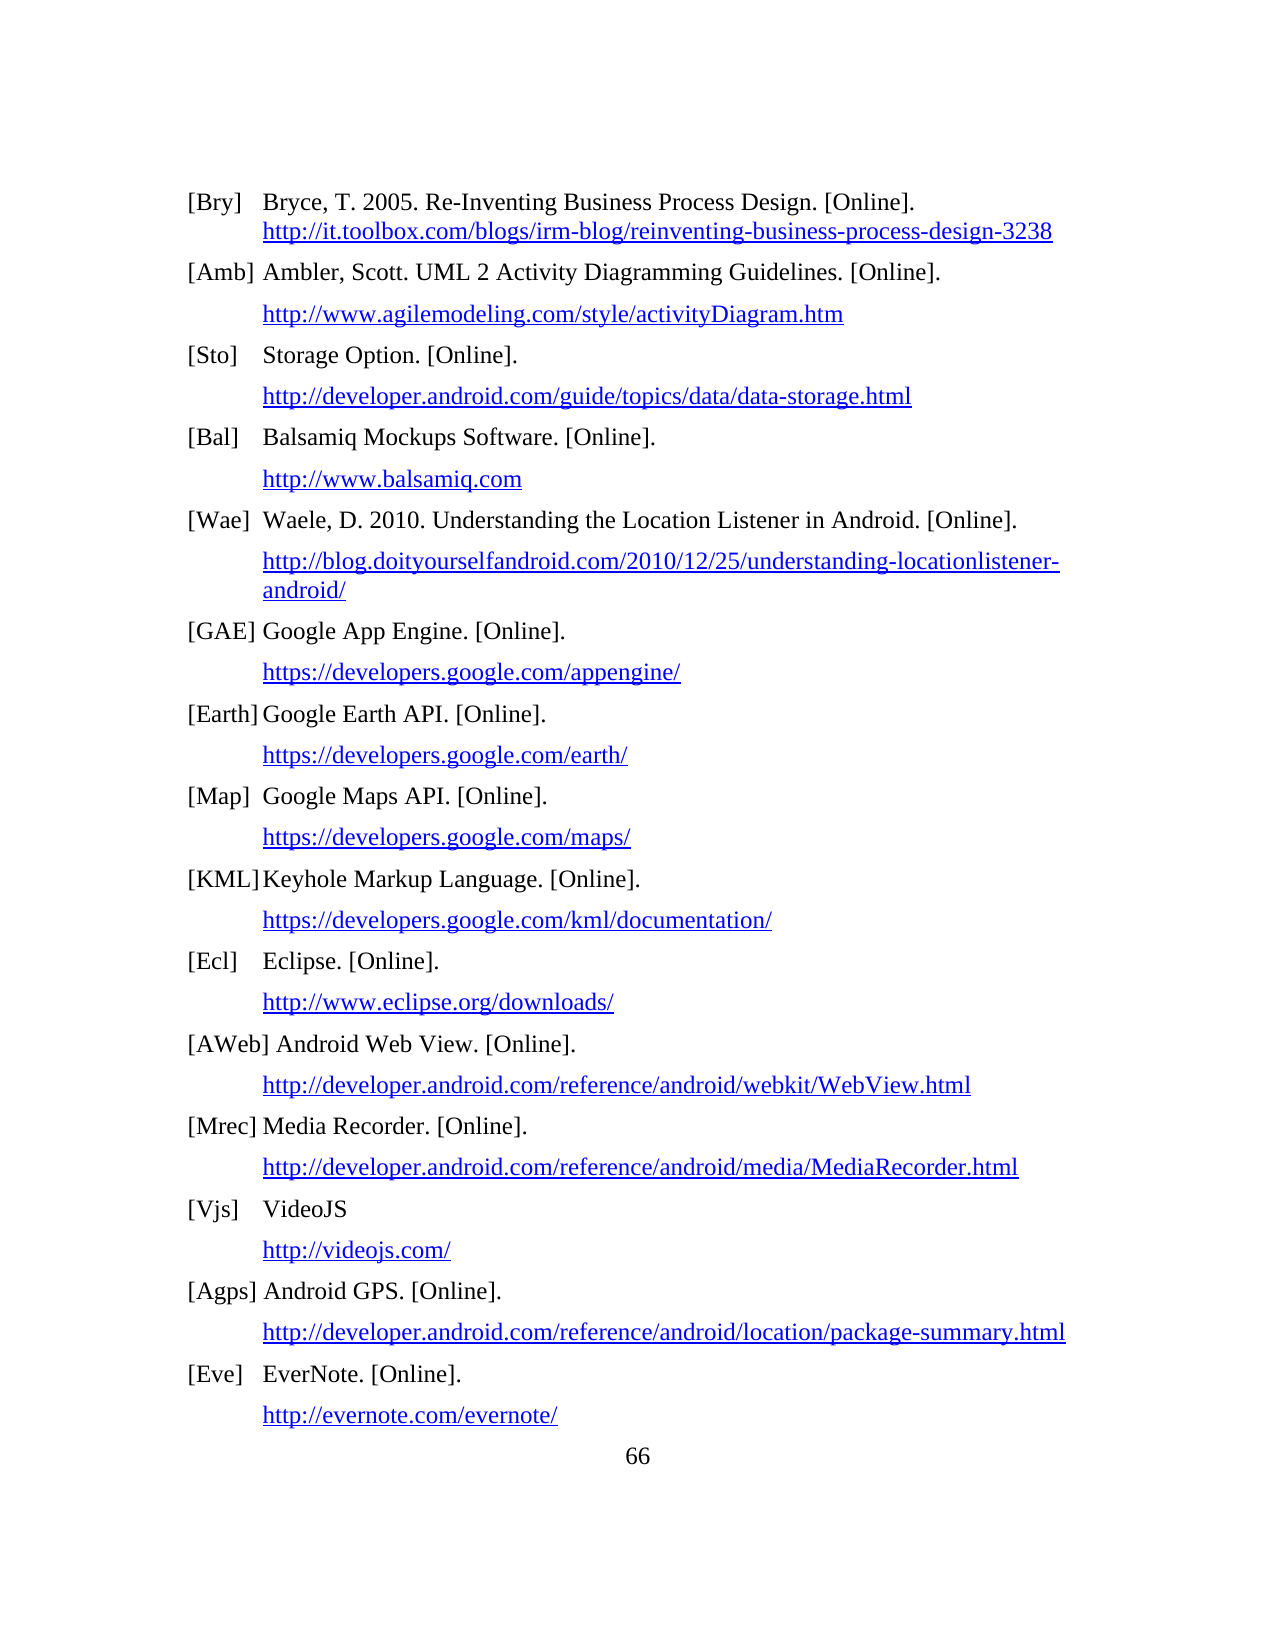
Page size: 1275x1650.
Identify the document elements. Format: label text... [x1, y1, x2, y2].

text https://developers.google.com/maps/ [262, 822, 1087, 851]
text http://developer.android.com/reference/android/webkit/WebView.html [262, 1070, 1087, 1099]
text [Agps] Android GPS. [Online]. [187, 1276, 1087, 1305]
text http://evernote.com/evernote/ [262, 1400, 1087, 1429]
text http://developer.android.com/guide/topics/data/data-storage.html [187, 381, 1087, 410]
text [KML] Keyhole Markup Language. [Online]. [187, 864, 1087, 892]
text [Sto] Storage Option. [Online]. [187, 340, 1087, 369]
text [Vjs] VideoJS [187, 1194, 1087, 1222]
text http://www.balsamiq.com [262, 464, 1087, 492]
text [Wae] Waele, D. 2010. Understanding the Location Listener in Android. [Online]. [187, 505, 1087, 534]
text [Bry] Bryce, T. 2005. Re-Inventing Business Process Design. [Online]. http://it.toolbox.com/blogs/irm-blog/reinventing-business-process-design-3238 [187, 187, 1087, 245]
text http://blog.doityourselfandroid.com/2010/12/25/understanding-locationlistener-android/ [262, 546, 1087, 604]
text [Mrec] Media Recorder. [Online]. [187, 1111, 1087, 1140]
text [Map] Google Maps API. [Online]. [187, 781, 1087, 810]
text [Eve] EverNote. [Online]. [187, 1359, 1087, 1387]
text https://developers.google.com/appengine/ [262, 657, 1087, 686]
text http://www.agilemodeling.com/style/activityDiagram.htm [187, 299, 1087, 327]
text [GAE] Google App Engine. [Online]. [187, 616, 1087, 645]
text [AWeb] Android Web View. [Online]. [187, 1029, 1087, 1057]
text http://developer.android.com/reference/android/media/MediaRecorder.html [262, 1152, 1087, 1181]
text http://videojs.com/ [187, 1235, 1087, 1264]
text http://www.eclipse.org/downloads/ [187, 987, 1087, 1016]
text [Ecl] Eclipse. [Online]. [187, 946, 1087, 975]
text https://developers.google.com/kml/documentation/ [187, 905, 1087, 934]
text http://developer.android.com/reference/android/location/package-summary.html [262, 1317, 1087, 1346]
text [Amb] Ambler, Scott. UML 2 Activity Diagramming Guidelines. [Online]. [187, 257, 1087, 286]
text [Bal] Balsamiq Mockups Software. [Online]. [187, 422, 1087, 451]
text [Earth] Google Earth API. [Online]. [187, 699, 1087, 727]
text https://developers.google.com/earth/ [187, 740, 1087, 769]
